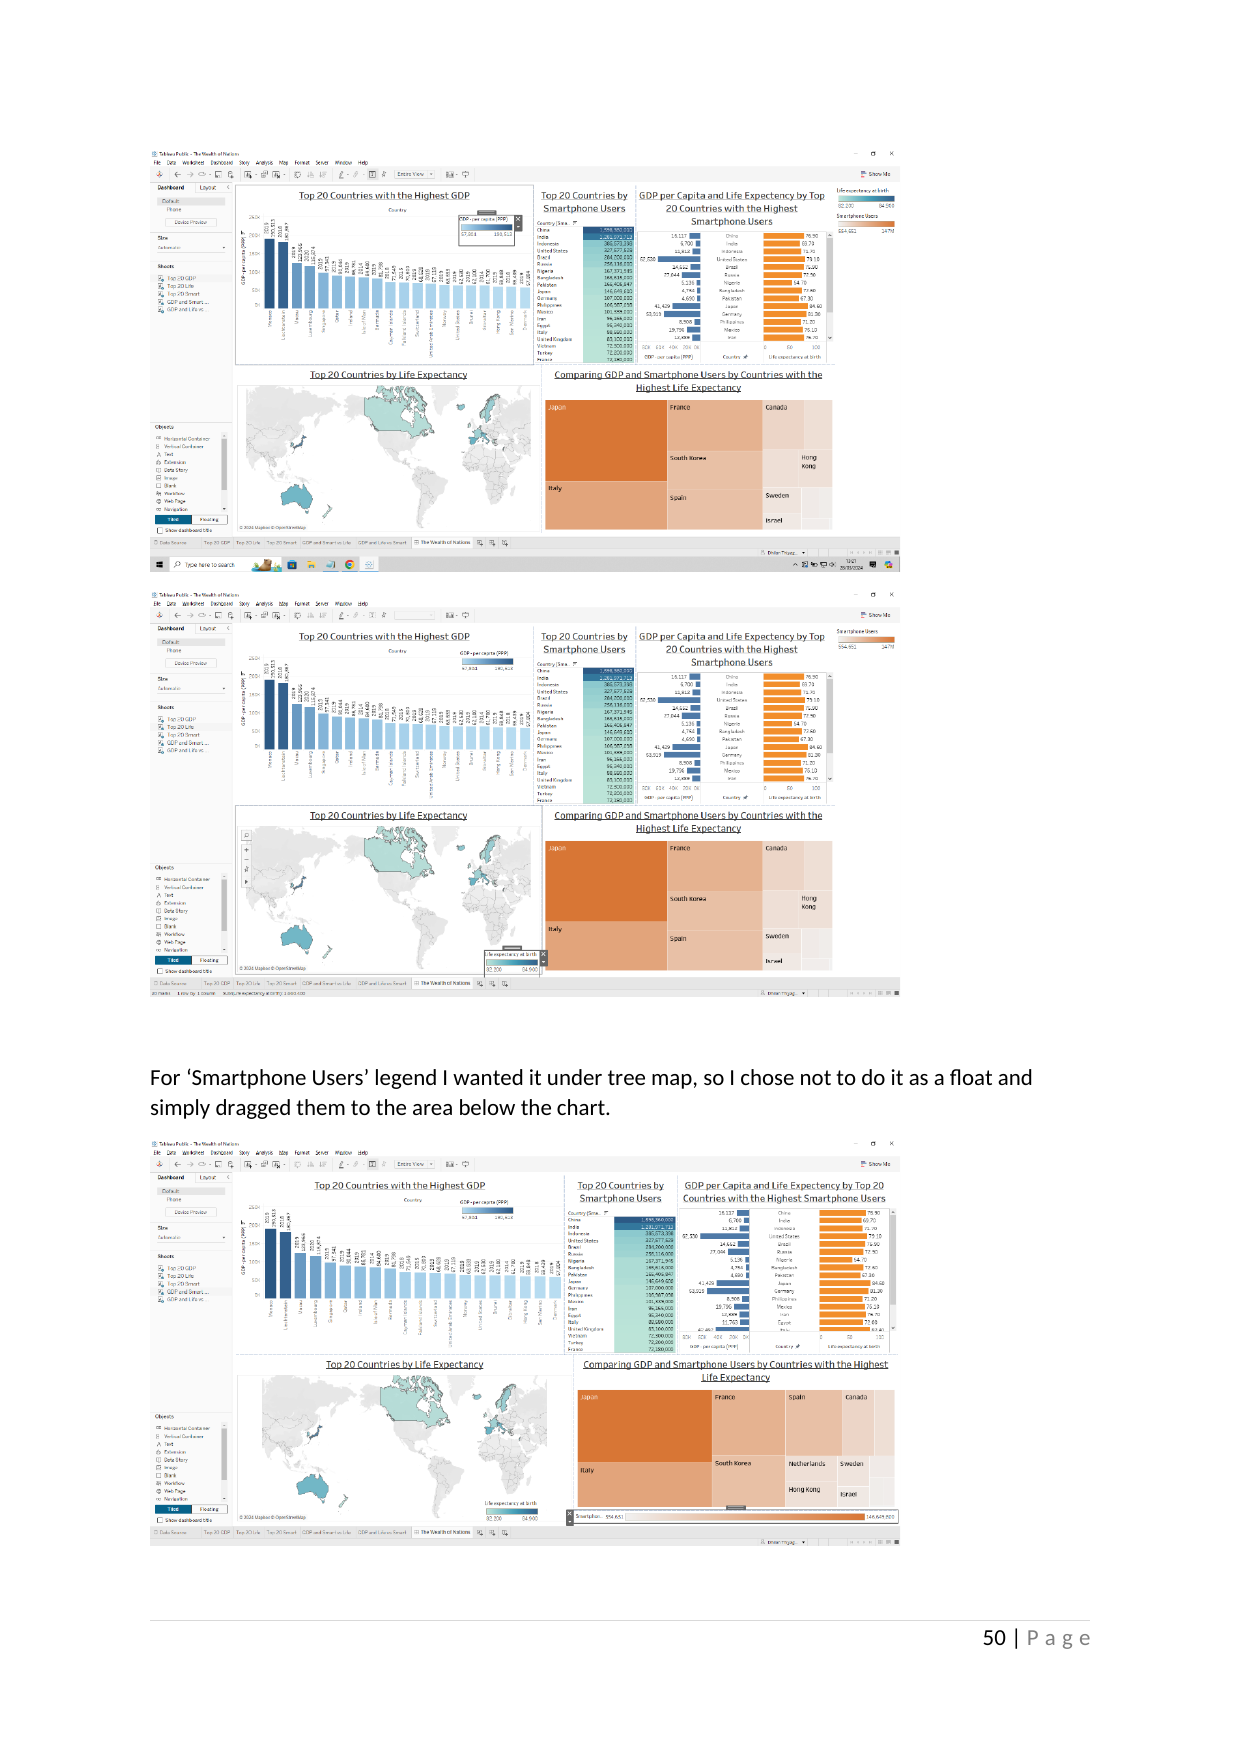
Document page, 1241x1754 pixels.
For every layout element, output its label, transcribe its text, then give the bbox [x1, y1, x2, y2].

picture [150, 1139, 901, 1546]
picture [150, 590, 901, 997]
picture [150, 150, 901, 572]
text For ‘Smartphone Users’ legend I wanted it under tree map, so I chose not to do it as a float and simply dragged them to the area below the chart. [150, 1063, 1090, 1121]
